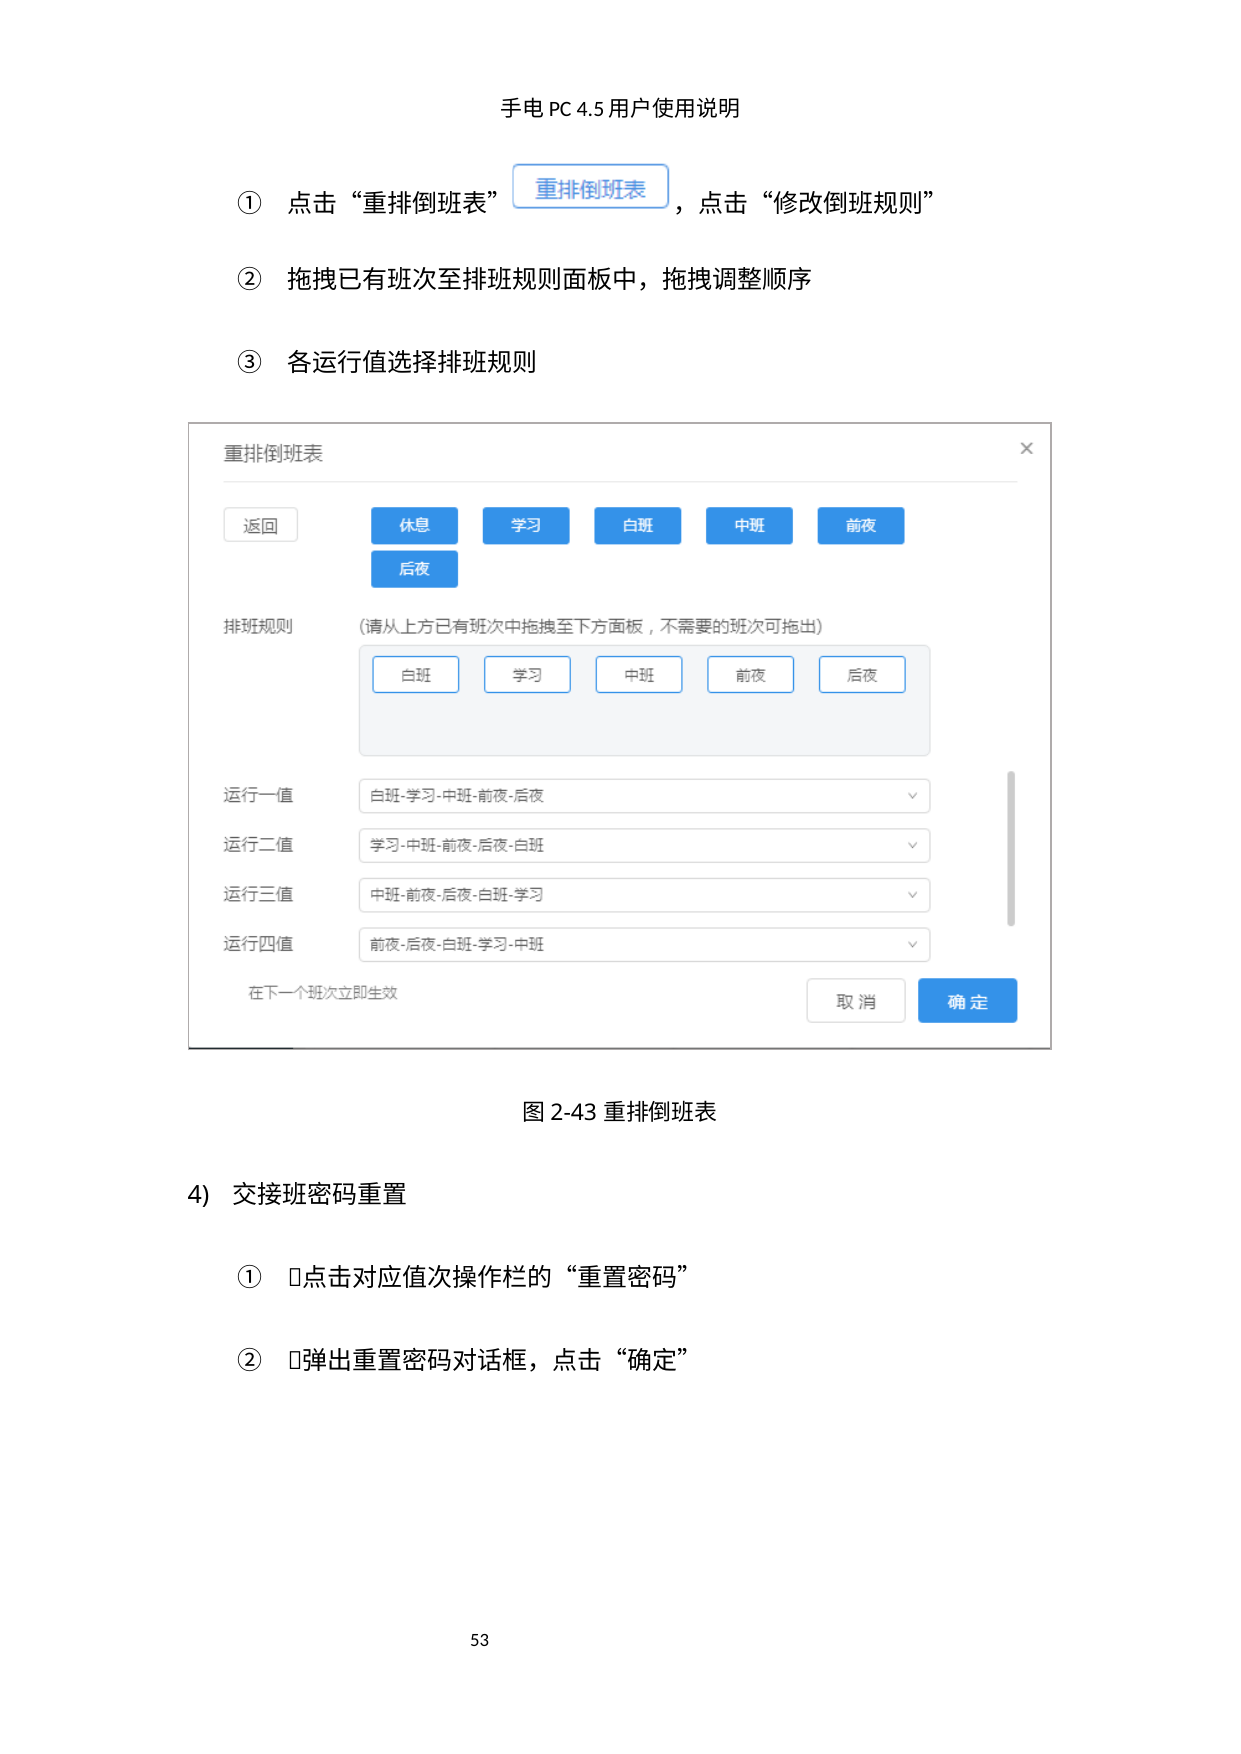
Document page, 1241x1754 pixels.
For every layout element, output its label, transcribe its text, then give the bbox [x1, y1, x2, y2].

list 各运行值选择排班规则 [187, 328, 1053, 393]
list 拖拽已有班次至排班规则面板中，拖拽调整顺序 [187, 245, 1053, 310]
list 图2-43 重排倒班表 [187, 1078, 1053, 1143]
list 点击“重排倒班表”，点击“修改倒班规则” [187, 162, 1053, 227]
picture [189, 424, 1050, 1049]
list 交接班密码重置 [187, 1160, 1053, 1225]
list 弹出重置密码对话框，点击“确定” [187, 1326, 1053, 1391]
list 点击对应值次操作栏的“重置密码” [187, 1243, 1053, 1308]
picture [512, 162, 674, 212]
